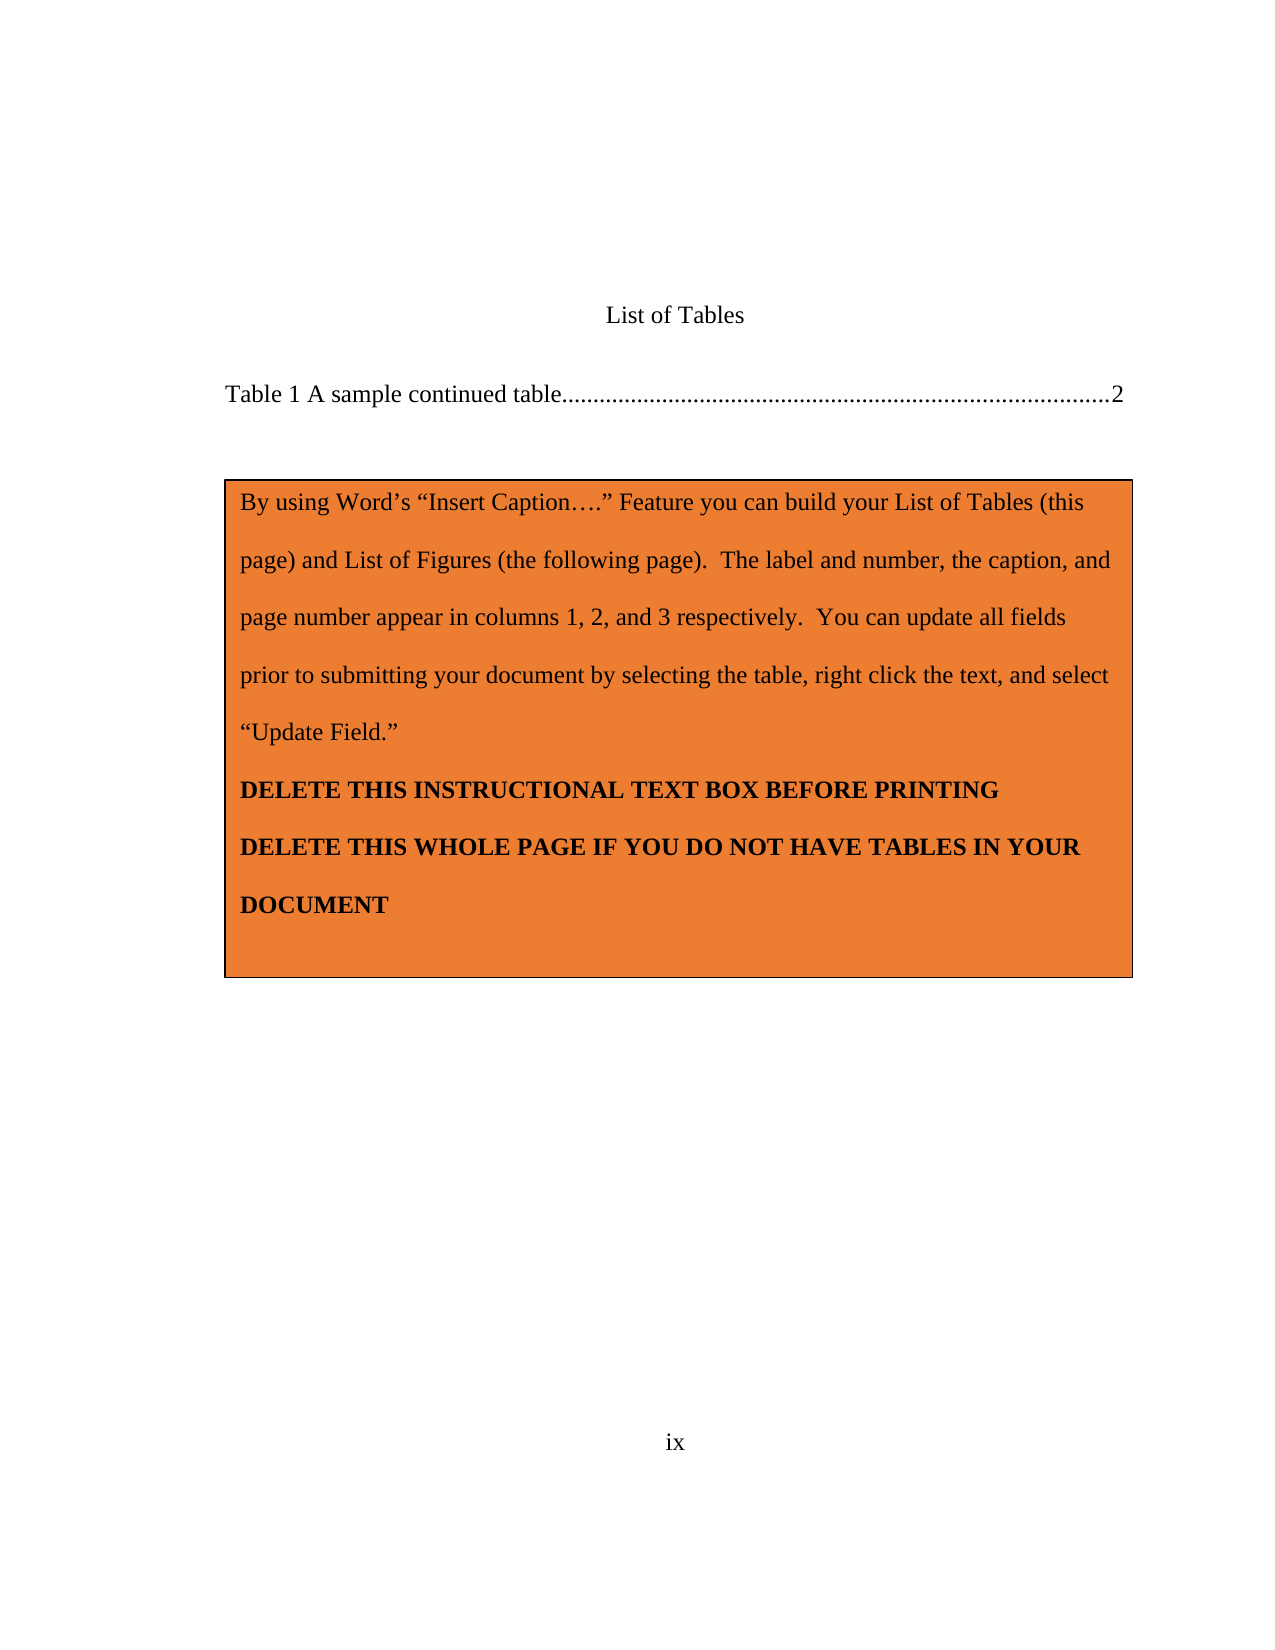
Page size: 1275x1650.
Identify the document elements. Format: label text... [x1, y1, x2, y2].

text Table 1 A sample continued table 2 [225, 379, 1125, 407]
subtitle List of Tables [225, 300, 1125, 329]
